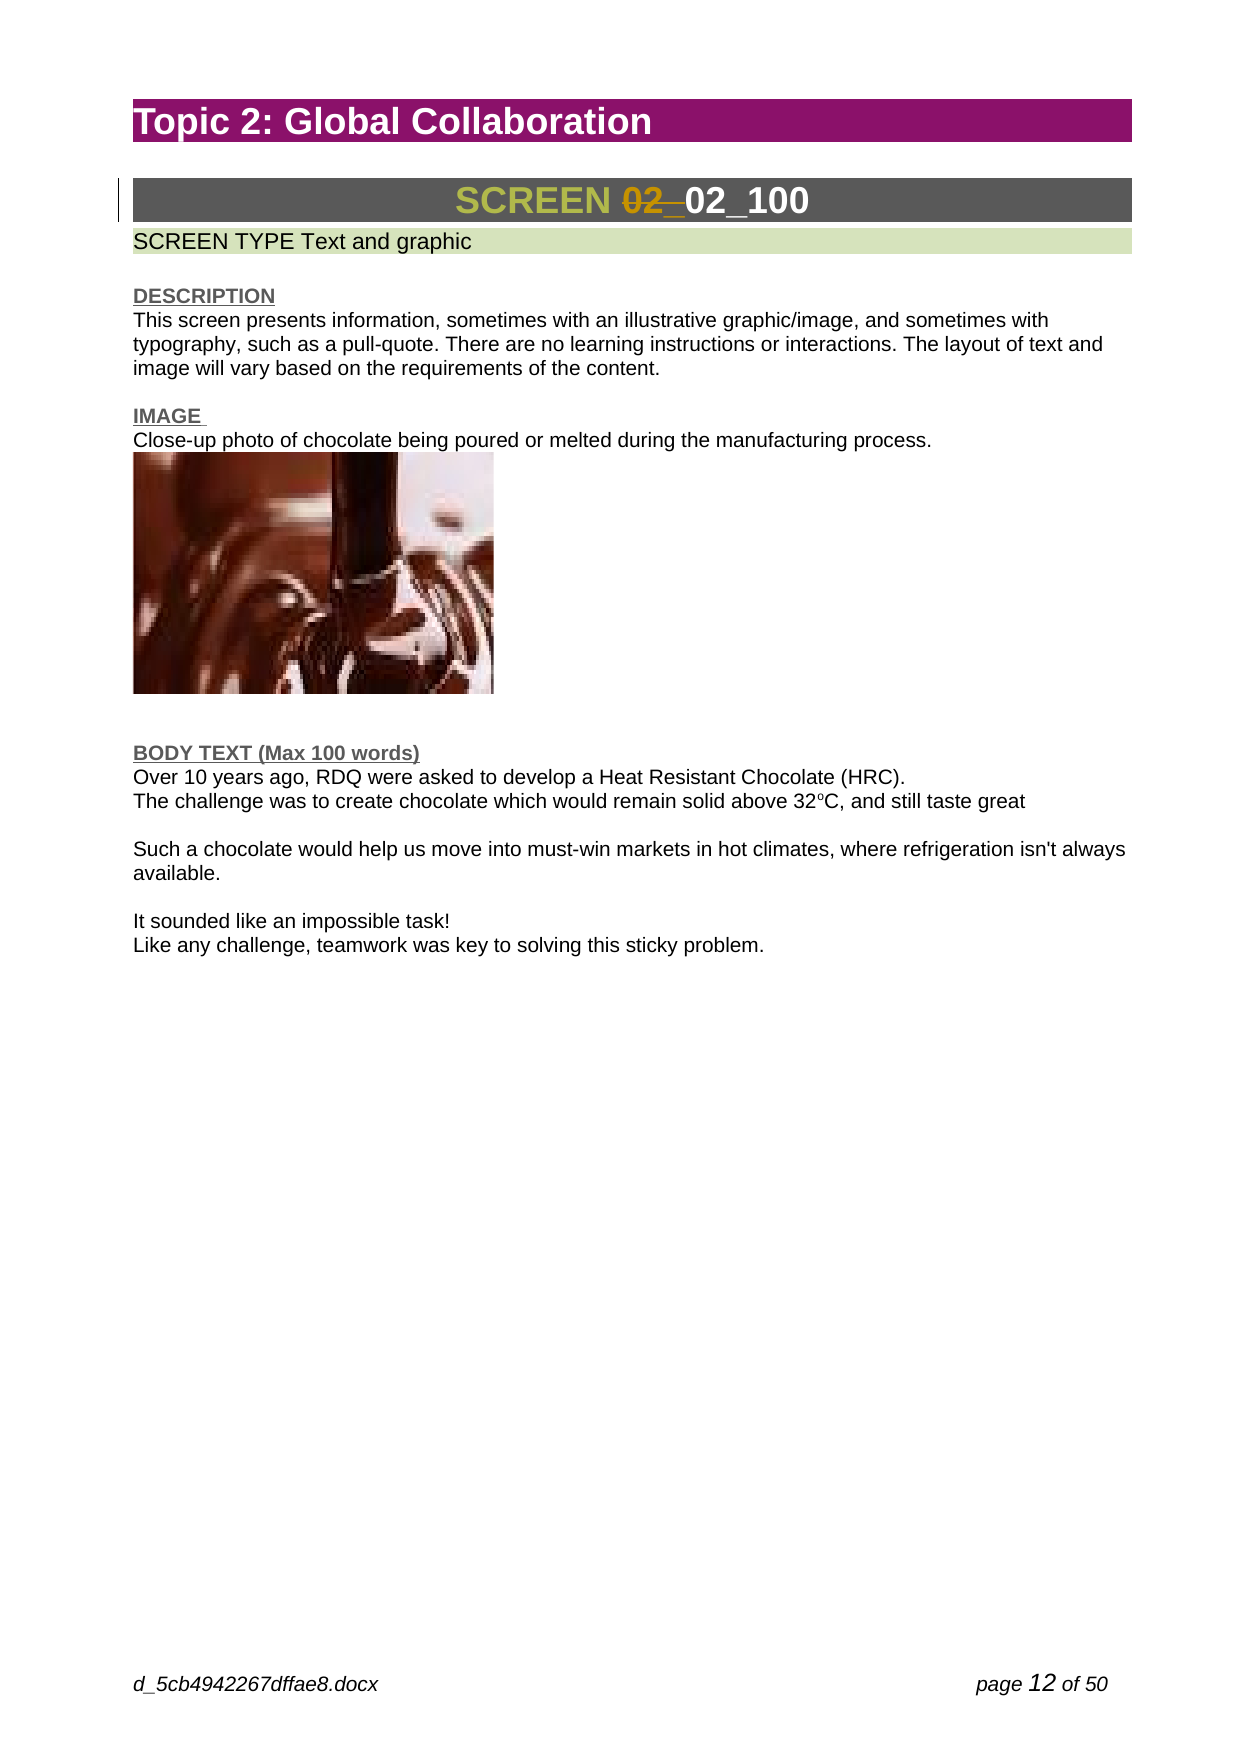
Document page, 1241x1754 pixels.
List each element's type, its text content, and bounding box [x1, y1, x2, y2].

picture [132, 452, 494, 694]
text SCREEN TYPE Text and graphic [133, 228, 1132, 254]
text IMAGE [133, 404, 1132, 428]
text Like any challenge, teamwork was key to solving this sticky problem. [133, 933, 1132, 957]
subtitle SCREEN 02_100 [133, 178, 1132, 222]
text Close-up photo of chocolate being poured or melted during the manufacturing process. [133, 428, 1132, 452]
text This screen presents information, sometimes with an illustrative graphic/image, and sometimes with typography, such as a pull-quote. There are no learning instructions or interactions. The layout of text and image will vary based on the requirements of the content. [133, 308, 1132, 380]
text The challenge was to create chocolate which would remain solid above 32oC, and still taste great [133, 789, 1132, 813]
text It sounded like an impossible task! [133, 909, 1132, 933]
text DESCRIPTION [133, 284, 1132, 308]
text Over 10 years ago, RDQ were asked to develop a Heat Resistant Chocolate (HRC). [133, 765, 1132, 789]
text BODY TEXT (Max 100 words) [133, 741, 1132, 765]
subtitle Topic 2: Global Collaboration [133, 99, 1132, 142]
text Such a chocolate would help us move into must-win markets in hot climates, where refrigeration isn't always available. [133, 837, 1132, 885]
